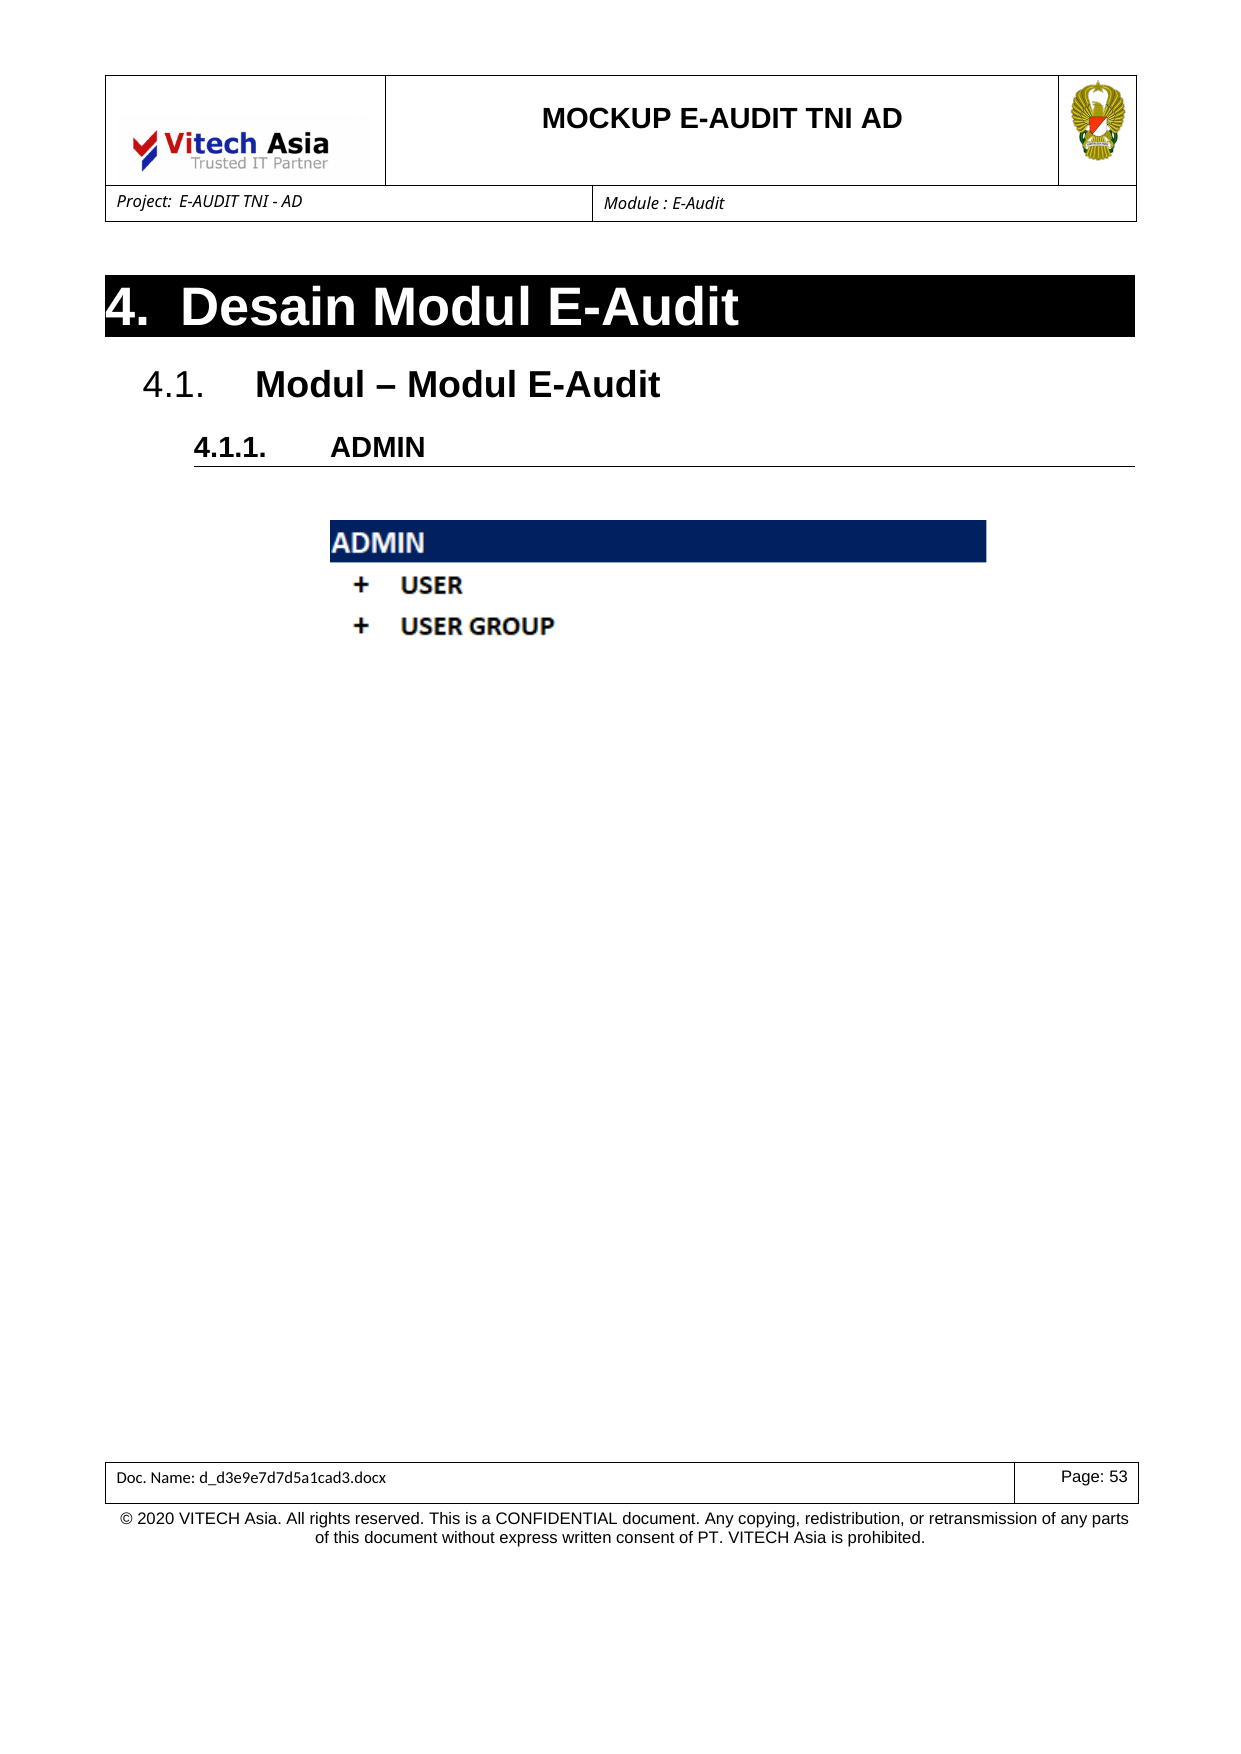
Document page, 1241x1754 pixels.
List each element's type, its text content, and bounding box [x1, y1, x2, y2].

picture [1063, 77, 1132, 164]
text Desain Modul E-Audit [105, 275, 1135, 337]
picture [116, 115, 372, 185]
picture [330, 520, 987, 651]
text Modul – Modul E-Audit [142, 362, 1135, 405]
text ADMIN [194, 430, 1135, 466]
